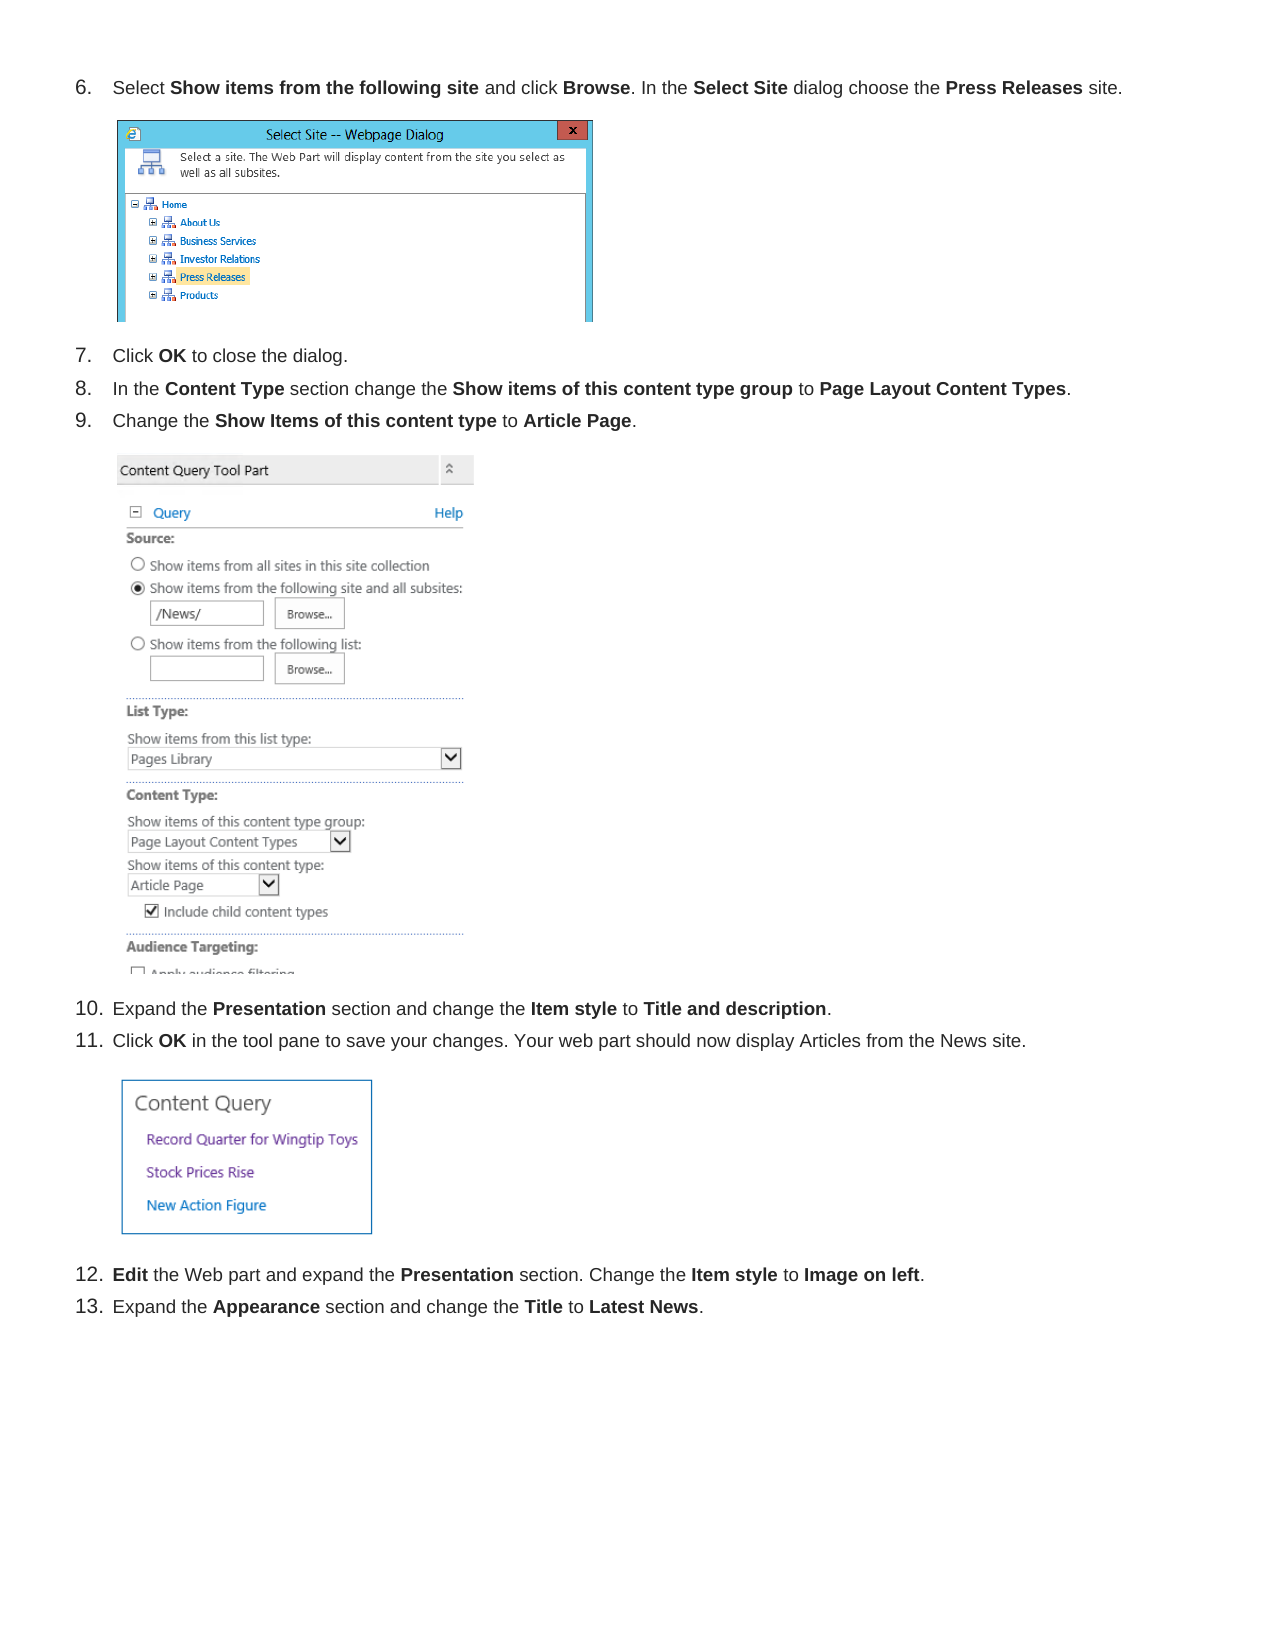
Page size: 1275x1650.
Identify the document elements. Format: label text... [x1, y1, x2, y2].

text In the Content Type section change the Show items of this content type group to Page Layout Content Types. [75, 376, 1200, 399]
picture [117, 453, 476, 974]
text Select Show items from the following site and click Browse. In the Select Site dialog choose the Press Releases site. [75, 75, 1200, 99]
text Click OK to close the dialog. [75, 343, 1200, 367]
text Change the Show Items of this content type to Article Page. [75, 408, 1200, 432]
picture [117, 120, 593, 322]
text Click OK in the tool pane to save your changes. Your web part should now display Articles from the News site. [75, 1028, 1200, 1052]
text Expand the Appearance section and change the Title to Latest News. [75, 1294, 1200, 1318]
text Edit the Web part and expand the Presentation section. Change the Item style to Image on left. [75, 1262, 1200, 1286]
picture [117, 1073, 379, 1240]
text Expand the Presentation section and change the Item style to Title and description. [75, 996, 1200, 1019]
